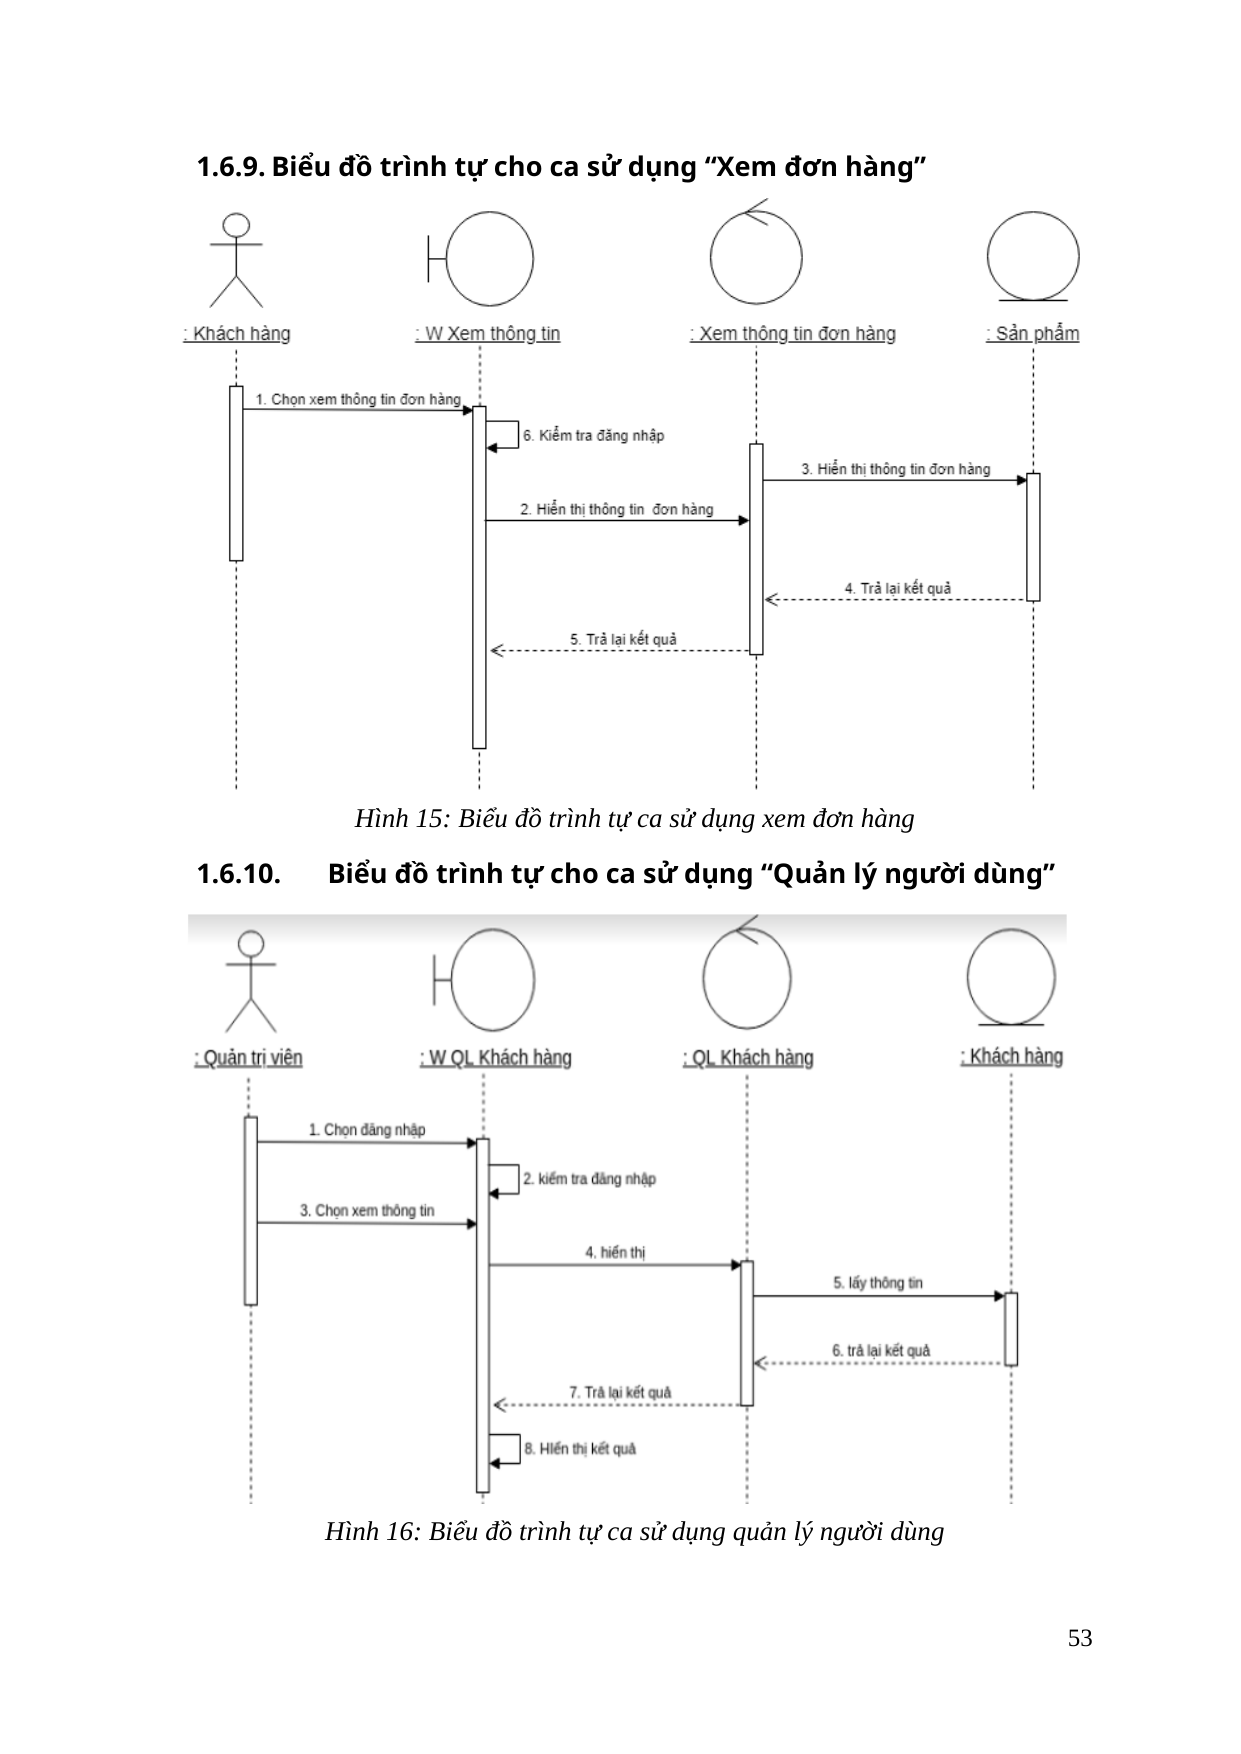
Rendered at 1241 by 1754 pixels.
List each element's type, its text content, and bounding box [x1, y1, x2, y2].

text Hình 15: Biểu đồ trình tự ca sử dụng xem đơn hàng [177, 802, 1092, 833]
subtitle Biểu đồ trình tự cho ca sử dụng “Quản lý người dùng” [196, 854, 1092, 891]
text Hình 16: Biểu đồ trình tự ca sử dụng quản lý người dùng [177, 1515, 1092, 1546]
picture [177, 904, 1093, 1504]
subtitle Biểu đồ trình tự cho ca sử dụng “Xem đơn hàng” [196, 148, 1092, 184]
picture [177, 198, 1093, 791]
